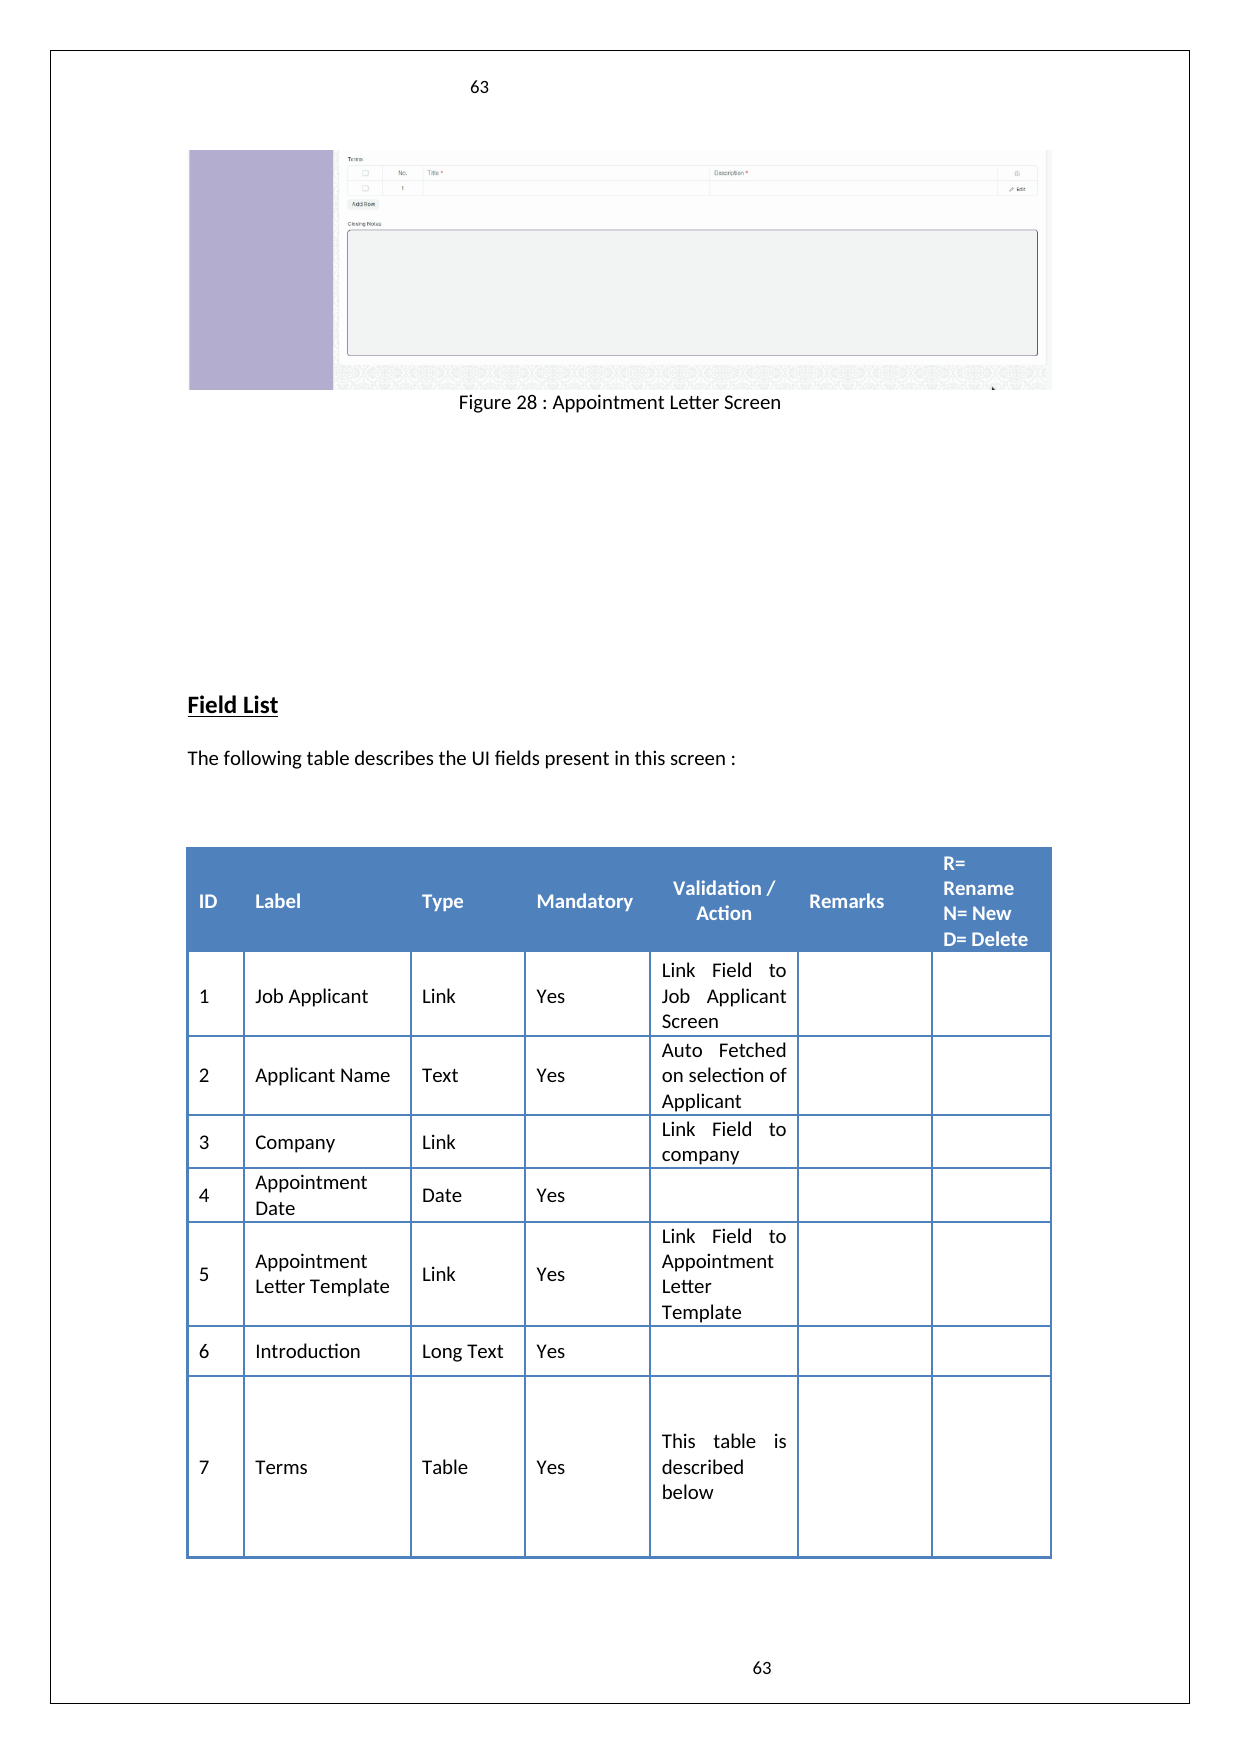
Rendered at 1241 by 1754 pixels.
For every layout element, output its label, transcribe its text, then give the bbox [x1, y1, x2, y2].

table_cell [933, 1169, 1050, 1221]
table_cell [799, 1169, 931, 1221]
text Figure 28 : Appointment Letter Screen [187, 390, 1053, 415]
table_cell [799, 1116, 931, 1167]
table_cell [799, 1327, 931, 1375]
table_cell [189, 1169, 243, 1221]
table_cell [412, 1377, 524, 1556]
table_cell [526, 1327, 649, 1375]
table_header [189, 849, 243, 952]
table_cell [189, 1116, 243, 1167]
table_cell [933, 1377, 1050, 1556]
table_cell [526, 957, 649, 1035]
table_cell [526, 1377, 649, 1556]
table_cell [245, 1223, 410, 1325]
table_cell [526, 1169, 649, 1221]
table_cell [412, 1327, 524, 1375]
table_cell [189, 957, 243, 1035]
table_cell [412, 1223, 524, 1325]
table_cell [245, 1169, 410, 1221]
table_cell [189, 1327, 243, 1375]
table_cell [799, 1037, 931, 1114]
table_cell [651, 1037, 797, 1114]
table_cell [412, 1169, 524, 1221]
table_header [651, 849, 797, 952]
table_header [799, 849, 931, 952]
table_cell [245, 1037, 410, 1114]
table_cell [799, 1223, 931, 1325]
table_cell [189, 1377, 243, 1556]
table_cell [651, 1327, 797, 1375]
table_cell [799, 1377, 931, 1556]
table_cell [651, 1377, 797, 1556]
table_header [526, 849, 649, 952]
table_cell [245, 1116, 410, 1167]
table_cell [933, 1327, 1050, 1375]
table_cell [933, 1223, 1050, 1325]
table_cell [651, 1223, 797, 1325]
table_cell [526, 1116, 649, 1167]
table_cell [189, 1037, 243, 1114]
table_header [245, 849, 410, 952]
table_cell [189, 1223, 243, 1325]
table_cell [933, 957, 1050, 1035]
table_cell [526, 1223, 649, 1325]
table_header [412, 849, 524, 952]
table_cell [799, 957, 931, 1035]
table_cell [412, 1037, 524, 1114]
list Field List [187, 690, 1053, 720]
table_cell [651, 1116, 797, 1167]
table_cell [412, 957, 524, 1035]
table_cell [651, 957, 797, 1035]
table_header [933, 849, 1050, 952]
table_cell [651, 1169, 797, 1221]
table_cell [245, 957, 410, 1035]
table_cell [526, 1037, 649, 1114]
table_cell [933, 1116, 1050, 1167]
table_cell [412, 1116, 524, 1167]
list The following table describes the UI fields present in this screen : [187, 746, 1053, 771]
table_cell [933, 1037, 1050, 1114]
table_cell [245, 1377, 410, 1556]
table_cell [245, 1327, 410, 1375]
picture [187, 150, 1053, 390]
